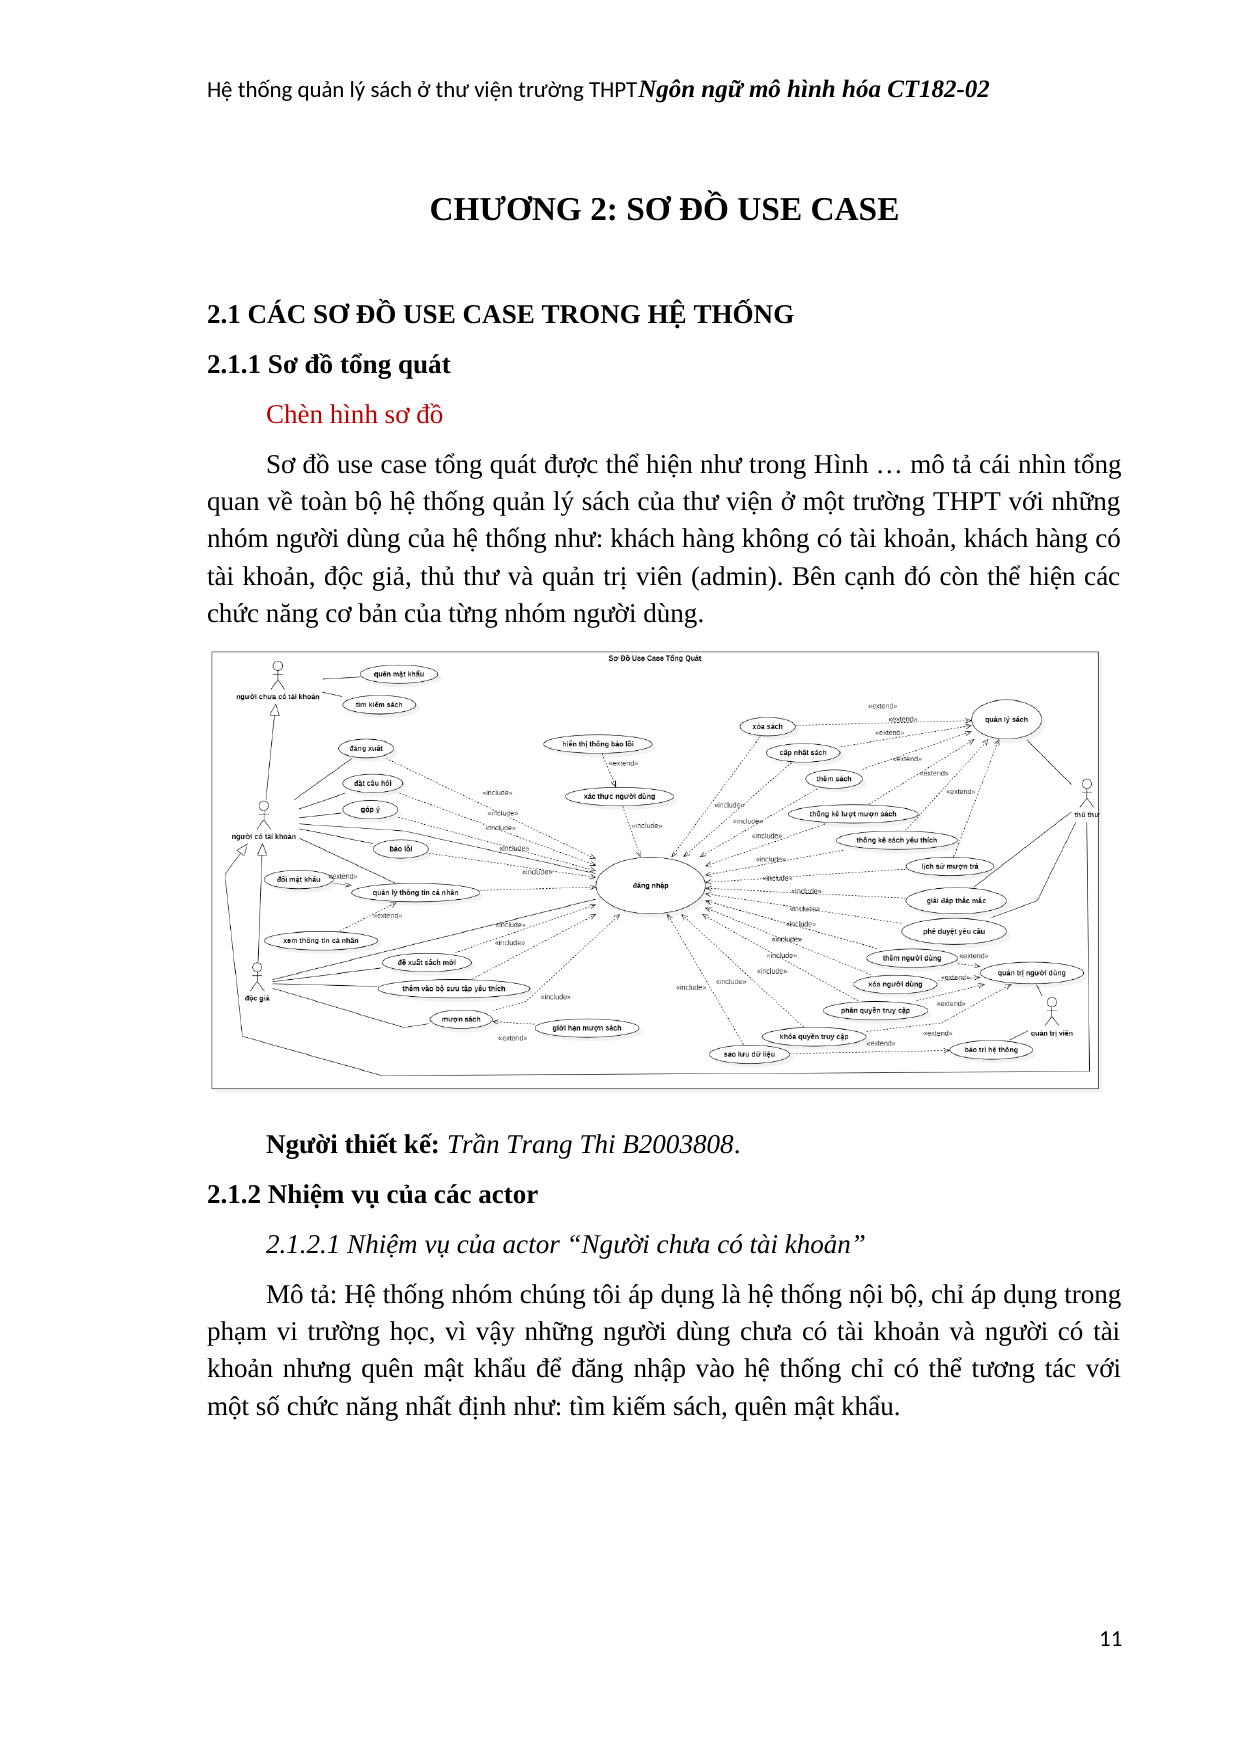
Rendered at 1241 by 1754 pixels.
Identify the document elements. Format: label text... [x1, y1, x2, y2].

picture [206, 646, 1123, 1110]
subtitle CHƯƠNG 2: SƠ ĐỒ USE CASE [207, 190, 1122, 228]
text Chèn hình sơ đồ [207, 398, 1122, 429]
subtitle 2.1.2 Nhiệm vụ của các actor [207, 1178, 1122, 1209]
text Mô tả: Hệ thống nhóm chúng tôi áp dụng là hệ thống nội bộ, chỉ áp dụng trong phạm vi trường học, vì vậy những người dùng chưa có tài khoản và người có tài khoản nhưng quên mật khẩu để đăng nhập vào hệ thống chỉ có thể tương tác với một số chức năng nhất định như: tìm kiếm sách, quên mật khẩu. [207, 1278, 1122, 1421]
text Người thiết kế: Trần Trang Thi B2003808. [207, 1128, 1122, 1159]
text Sơ đồ use case tổng quát được thể hiện như trong Hình … mô tả cái nhìn tổng quan về toàn bộ hệ thống quản lý sách của thư viện ở một trường THPT với những nhóm người dùng của hệ thống như: khách hàng không có tài khoản, khách hàng có tài khoản, độc giả, thủ thư và quản trị viên (admin). Bên cạnh đó còn thể hiện các chức năng cơ bản của từng nhóm người dùng. [207, 448, 1122, 628]
subtitle 2.1.1 Sơ đồ tổng quát [207, 348, 1122, 379]
subtitle 2.1 CÁC SƠ ĐỒ USE CASE TRONG HỆ THỐNG [207, 298, 1122, 329]
subtitle 2.1.2.1 Nhiệm vụ của actor “Người chưa có tài khoản” [207, 1228, 1122, 1259]
